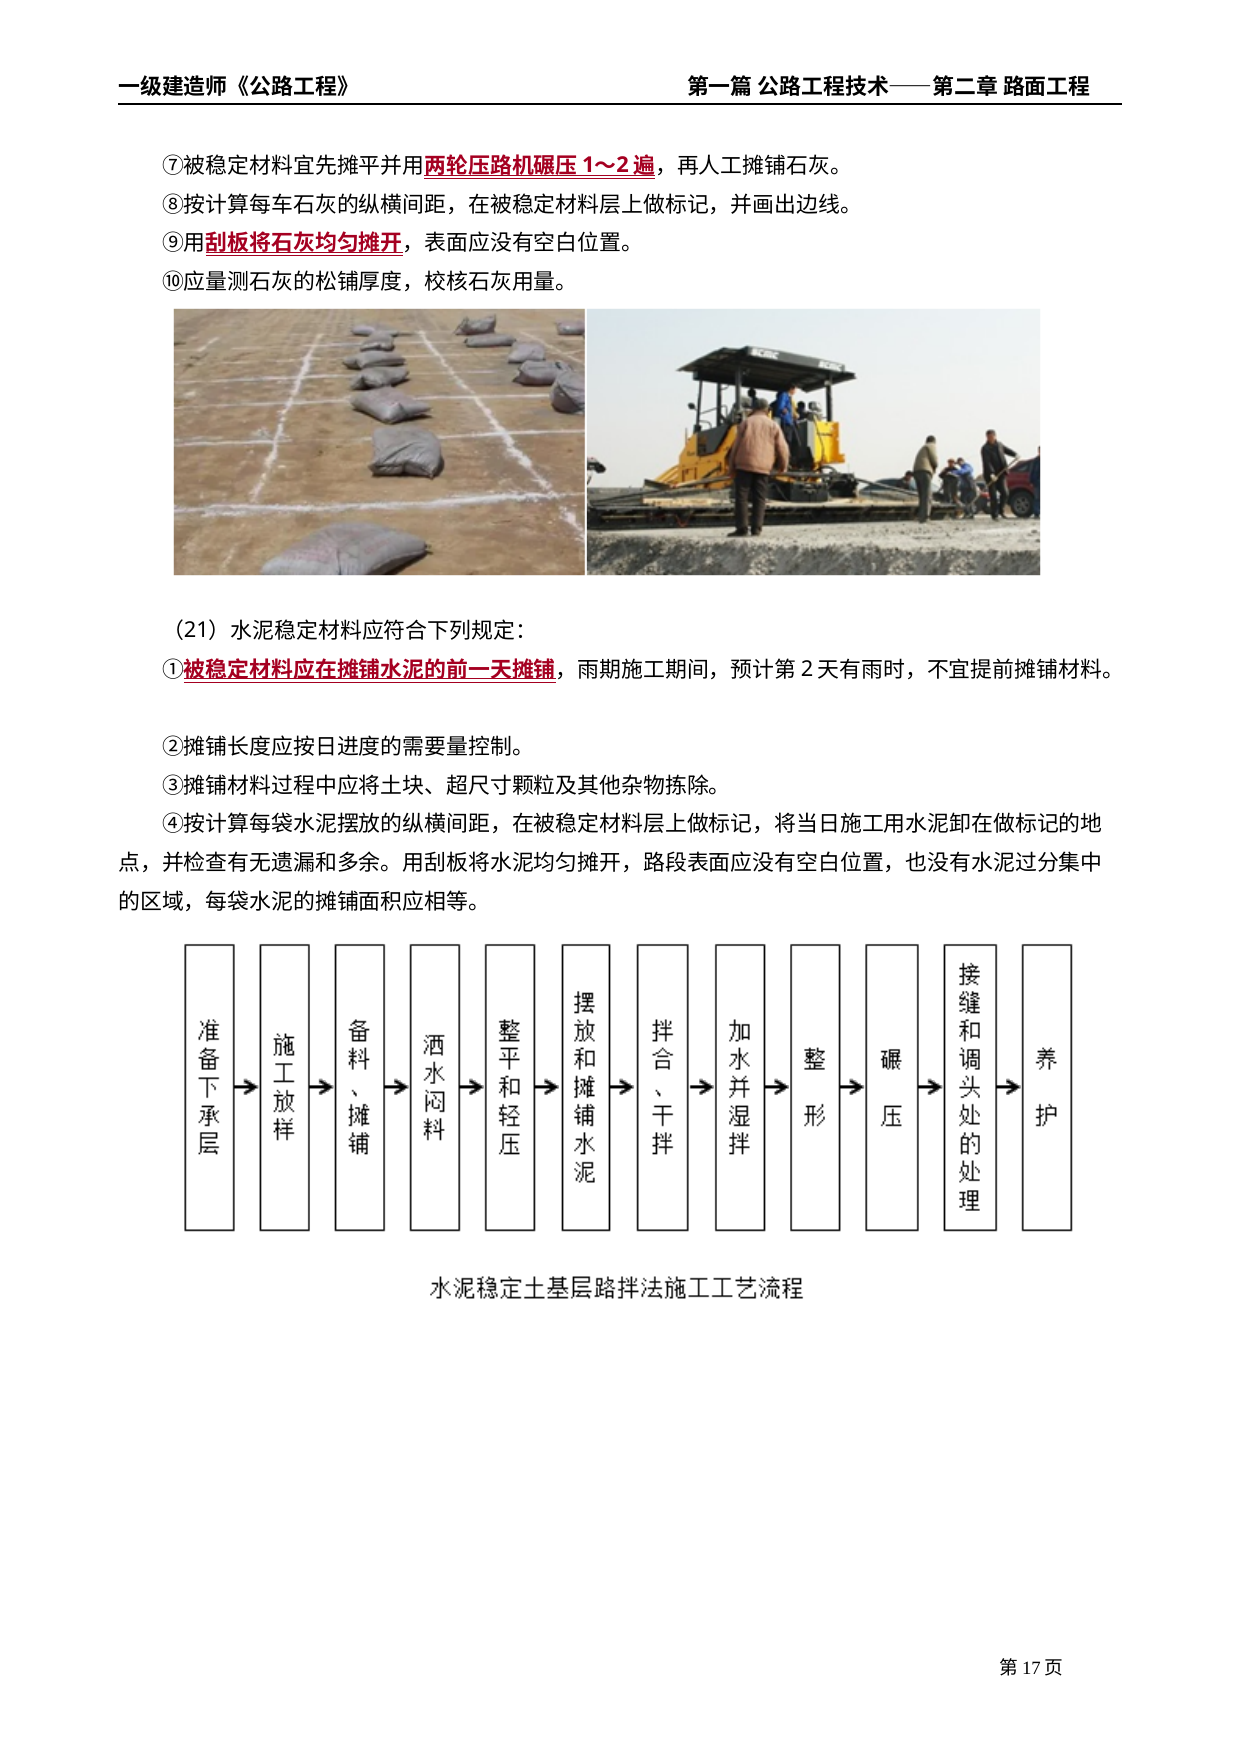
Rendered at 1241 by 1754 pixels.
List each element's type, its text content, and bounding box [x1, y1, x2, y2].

text ⑦被稳定材料宜先摊平并用两轮压路机碾压1～2遍，再人工摊铺石灰。 [118, 147, 1122, 181]
picture [166, 921, 1088, 1305]
text ④按计算每袋水泥摆放的纵横间距，在被稳定材料层上做标记，将当日施工用水泥卸在做标记的地点，并检查有无遗漏和多余。用刮板将水泥均匀摊开，路段表面应没有空白位置，也没有水泥过分集中的区域，每袋水泥的摊铺面积应相等。 [118, 805, 1122, 917]
text （21）水泥稳定材料应符合下列规定： [118, 612, 1122, 646]
text ⑧按计算每车石灰的纵横间距，在被稳定材料层上做标记，并画出边线。 [118, 186, 1122, 219]
text ⑩应量测石灰的松铺厚度，校核石灰用量。 [118, 263, 1122, 297]
text ①被稳定材料应在摊铺水泥的前一天摊铺，雨期施工期间，预计第2天有雨时，不宜提前摊铺材料。 [118, 650, 1122, 723]
text ③摊铺材料过程中应将土块、超尺寸颗粒及其他杂物拣除。 [118, 767, 1122, 801]
picture [166, 301, 1047, 582]
text ②摊铺长度应按日进度的需要量控制。 [118, 728, 1122, 762]
text ⑨用刮板将石灰均匀摊开，表面应没有空白位置。 [118, 224, 1122, 258]
